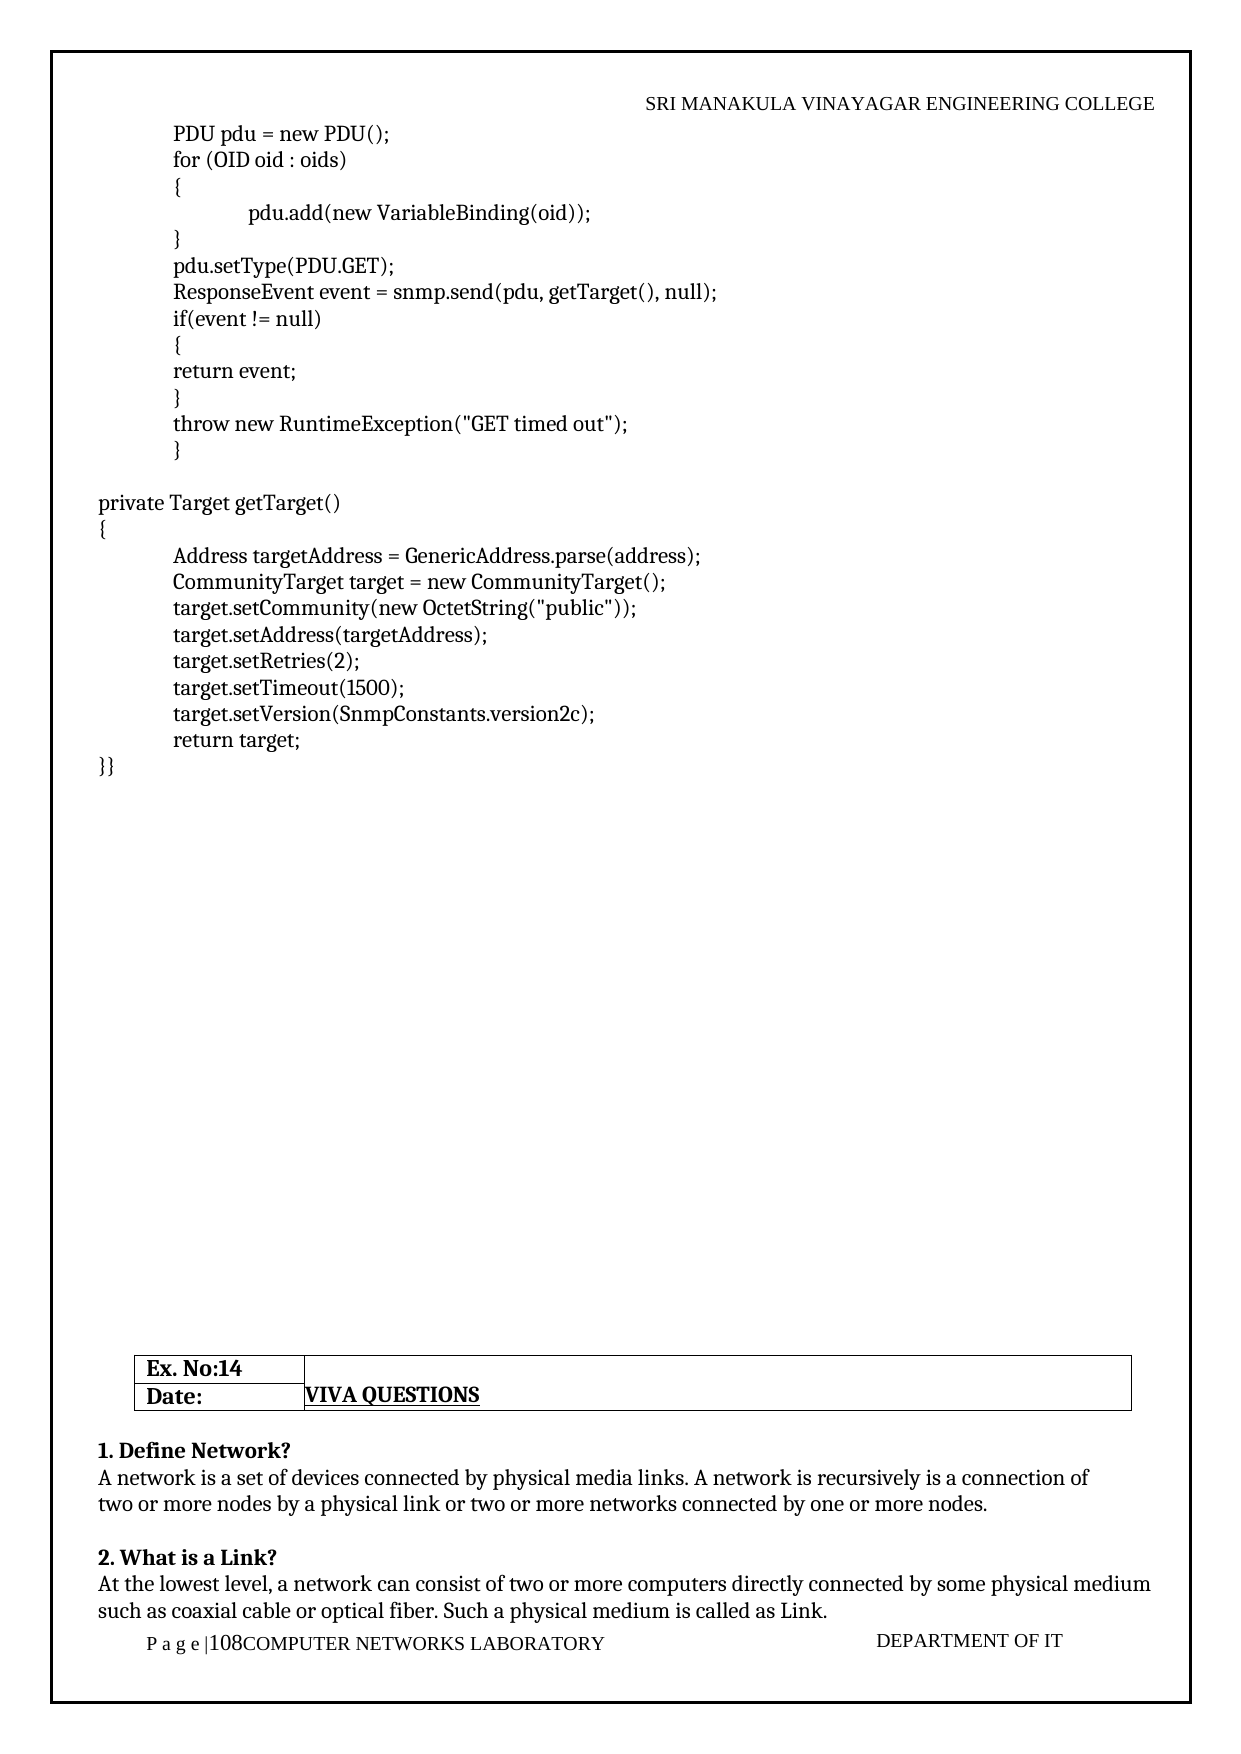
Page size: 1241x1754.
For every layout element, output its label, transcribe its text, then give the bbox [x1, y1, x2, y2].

text Address targetAddress = GenericAddress.parse(address); [173, 542, 1189, 569]
text CommunityTarget target = new CommunityTarget(); [173, 569, 1189, 595]
text target.setRetries(2); [173, 648, 1189, 674]
text } [98, 437, 1189, 463]
text pdu.setType(PDU.GET); [173, 253, 1189, 279]
text target.setCommunity(new OctetString("public")); [173, 595, 1189, 622]
text 1. Define Network? [98, 1438, 1189, 1464]
text pdu.add(new VariableBinding(oid)); [173, 200, 1189, 226]
text { [98, 516, 1189, 542]
text } [98, 226, 1189, 253]
text ResponseEvent event = snmp.send(pdu, getTarget(), null); [173, 279, 1189, 305]
text { [173, 173, 1189, 200]
text target.setVersion(SnmpConstants.version2c); [173, 701, 1189, 727]
text A network is a set of devices connected by physical media links. A network is recursively is a connection of [98, 1464, 1189, 1491]
text return target; [173, 727, 1189, 753]
text PDU pdu = new PDU(); [173, 121, 1189, 147]
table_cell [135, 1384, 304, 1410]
text return event; [98, 358, 1189, 384]
text two or more nodes by a physical link or two or more networks connected by one or more nodes. [98, 1491, 1189, 1518]
text 2. What is a Link? [98, 1544, 1189, 1571]
text for (OID oid : oids) [173, 147, 1189, 173]
text At the lowest level, a network can consist of two or more computers directly connected by some physical medium such as coaxial cable or optical fiber. Such a physical medium is called as Link. [98, 1571, 1189, 1624]
text target.setTimeout(1500); [173, 674, 1189, 701]
text if(event != null) [98, 305, 1189, 332]
text }} [98, 753, 1189, 780]
text target.setAddress(targetAddress); [173, 622, 1189, 648]
text } [98, 384, 1189, 411]
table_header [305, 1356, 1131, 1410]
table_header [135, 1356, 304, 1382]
text private Target getTarget() [98, 490, 1189, 516]
text { [98, 332, 1189, 358]
text throw new RuntimeException("GET timed out"); [98, 411, 1189, 437]
